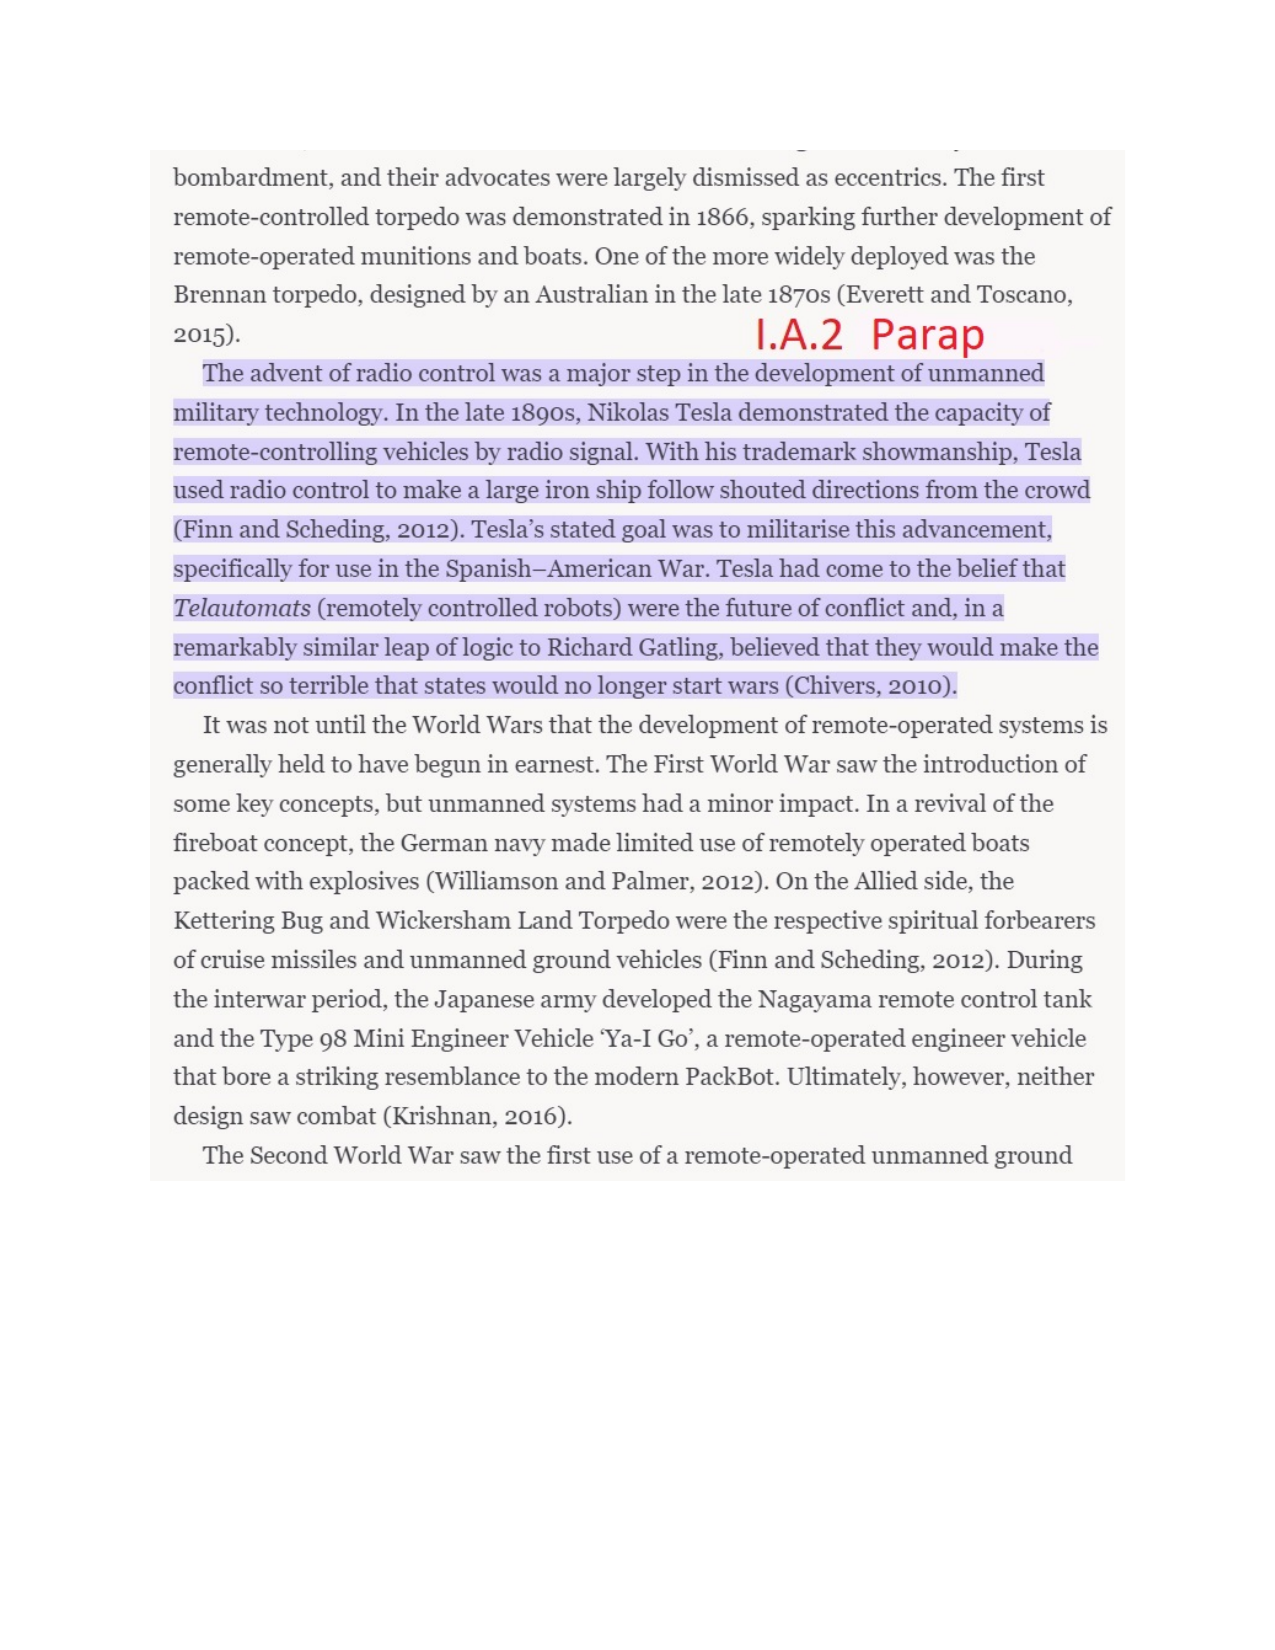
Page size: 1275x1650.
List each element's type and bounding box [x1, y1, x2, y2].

picture [150, 150, 1125, 1181]
